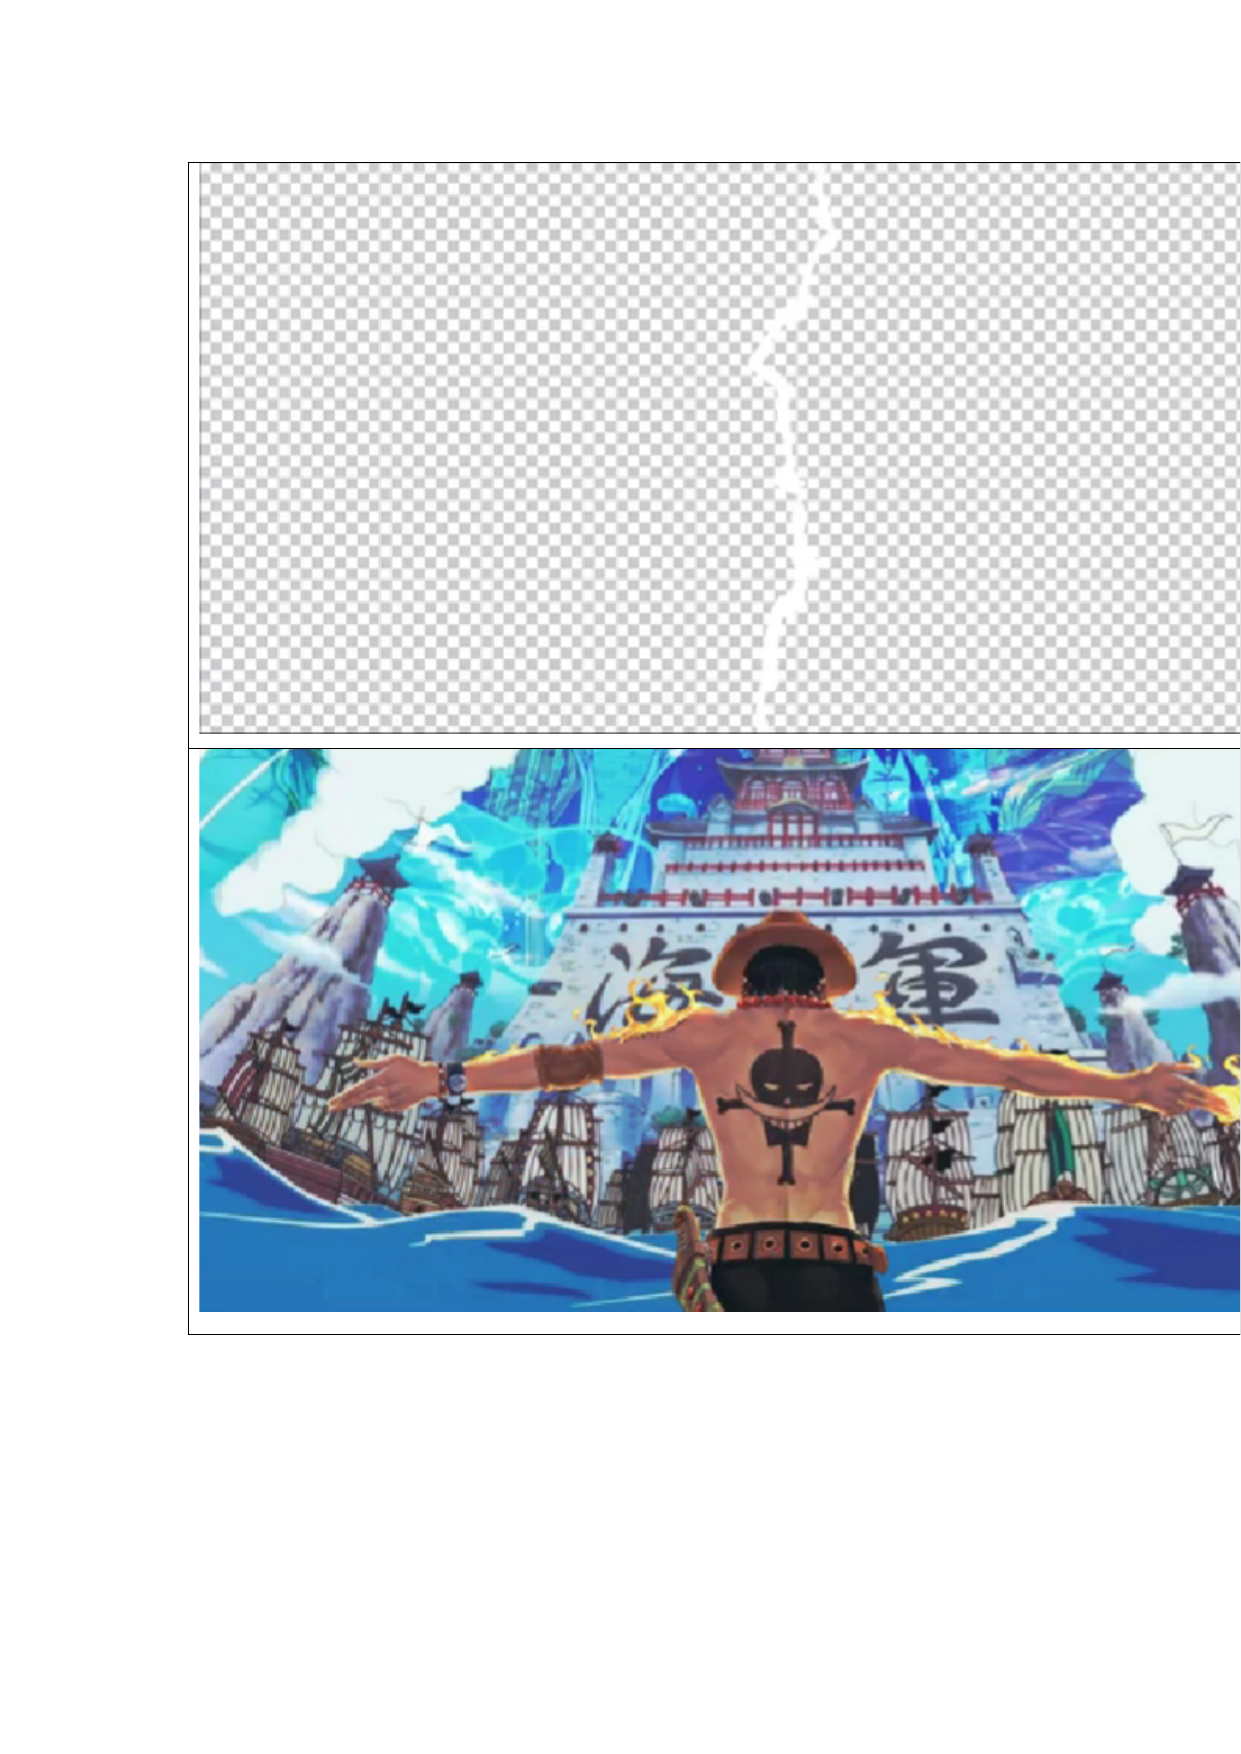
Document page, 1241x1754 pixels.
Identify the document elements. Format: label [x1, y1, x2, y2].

picture [199, 163, 1241, 734]
table_header [189, 163, 1240, 748]
picture [199, 749, 1241, 1312]
table_cell [189, 749, 1240, 1334]
